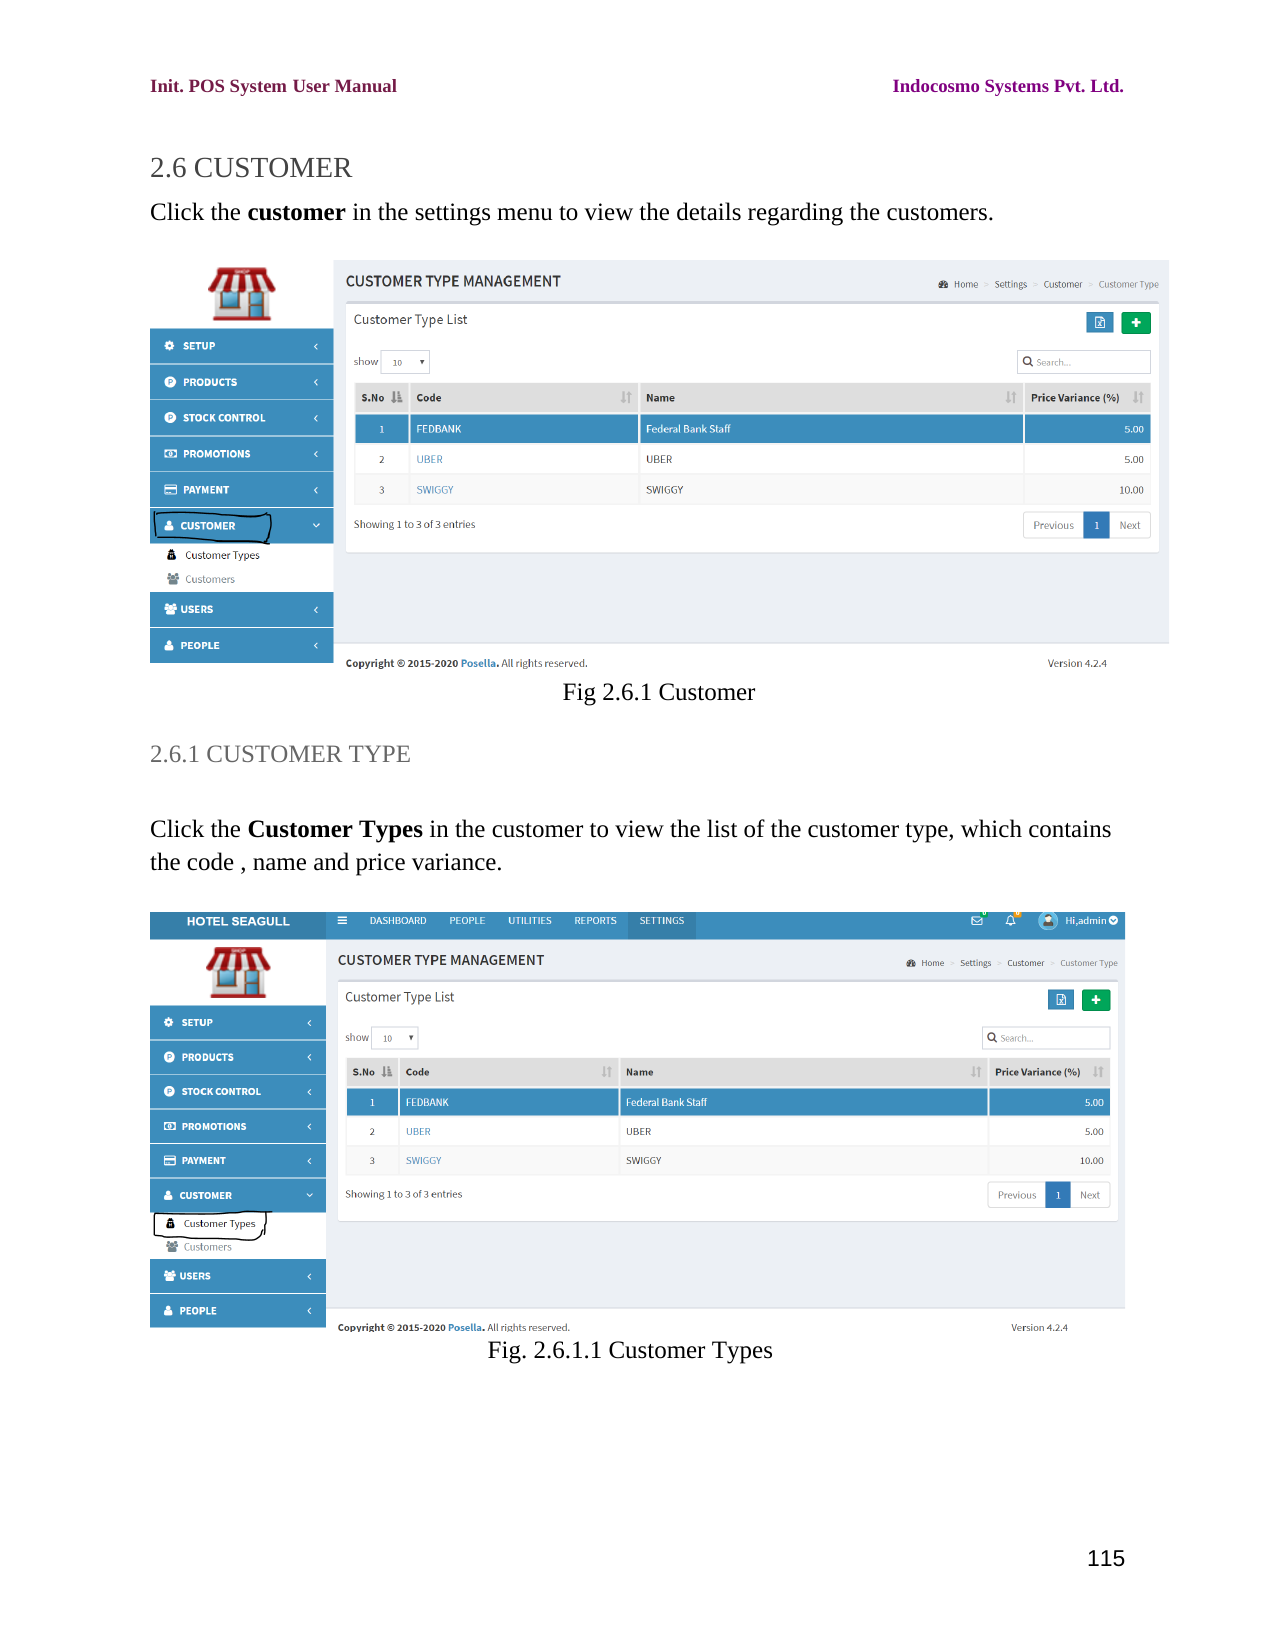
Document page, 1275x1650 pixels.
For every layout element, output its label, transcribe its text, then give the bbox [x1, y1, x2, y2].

text Click the Customer Types in the customer to view the list of the customer type, which contains the code , name and price variance. [150, 814, 1125, 876]
picture [150, 912, 1125, 1332]
picture [150, 260, 1170, 674]
text Fig 2.6.1 Customer [150, 677, 1125, 706]
subtitle 2.6 CUSTOMER [150, 150, 1125, 183]
text Fig. 2.6.1.1 Customer Types [150, 1335, 1125, 1364]
text Click the customer in the settings menu to view the details regarding the customers. [150, 197, 1125, 226]
subtitle 2.6.1 CUSTOMER TYPE [150, 739, 1125, 768]
